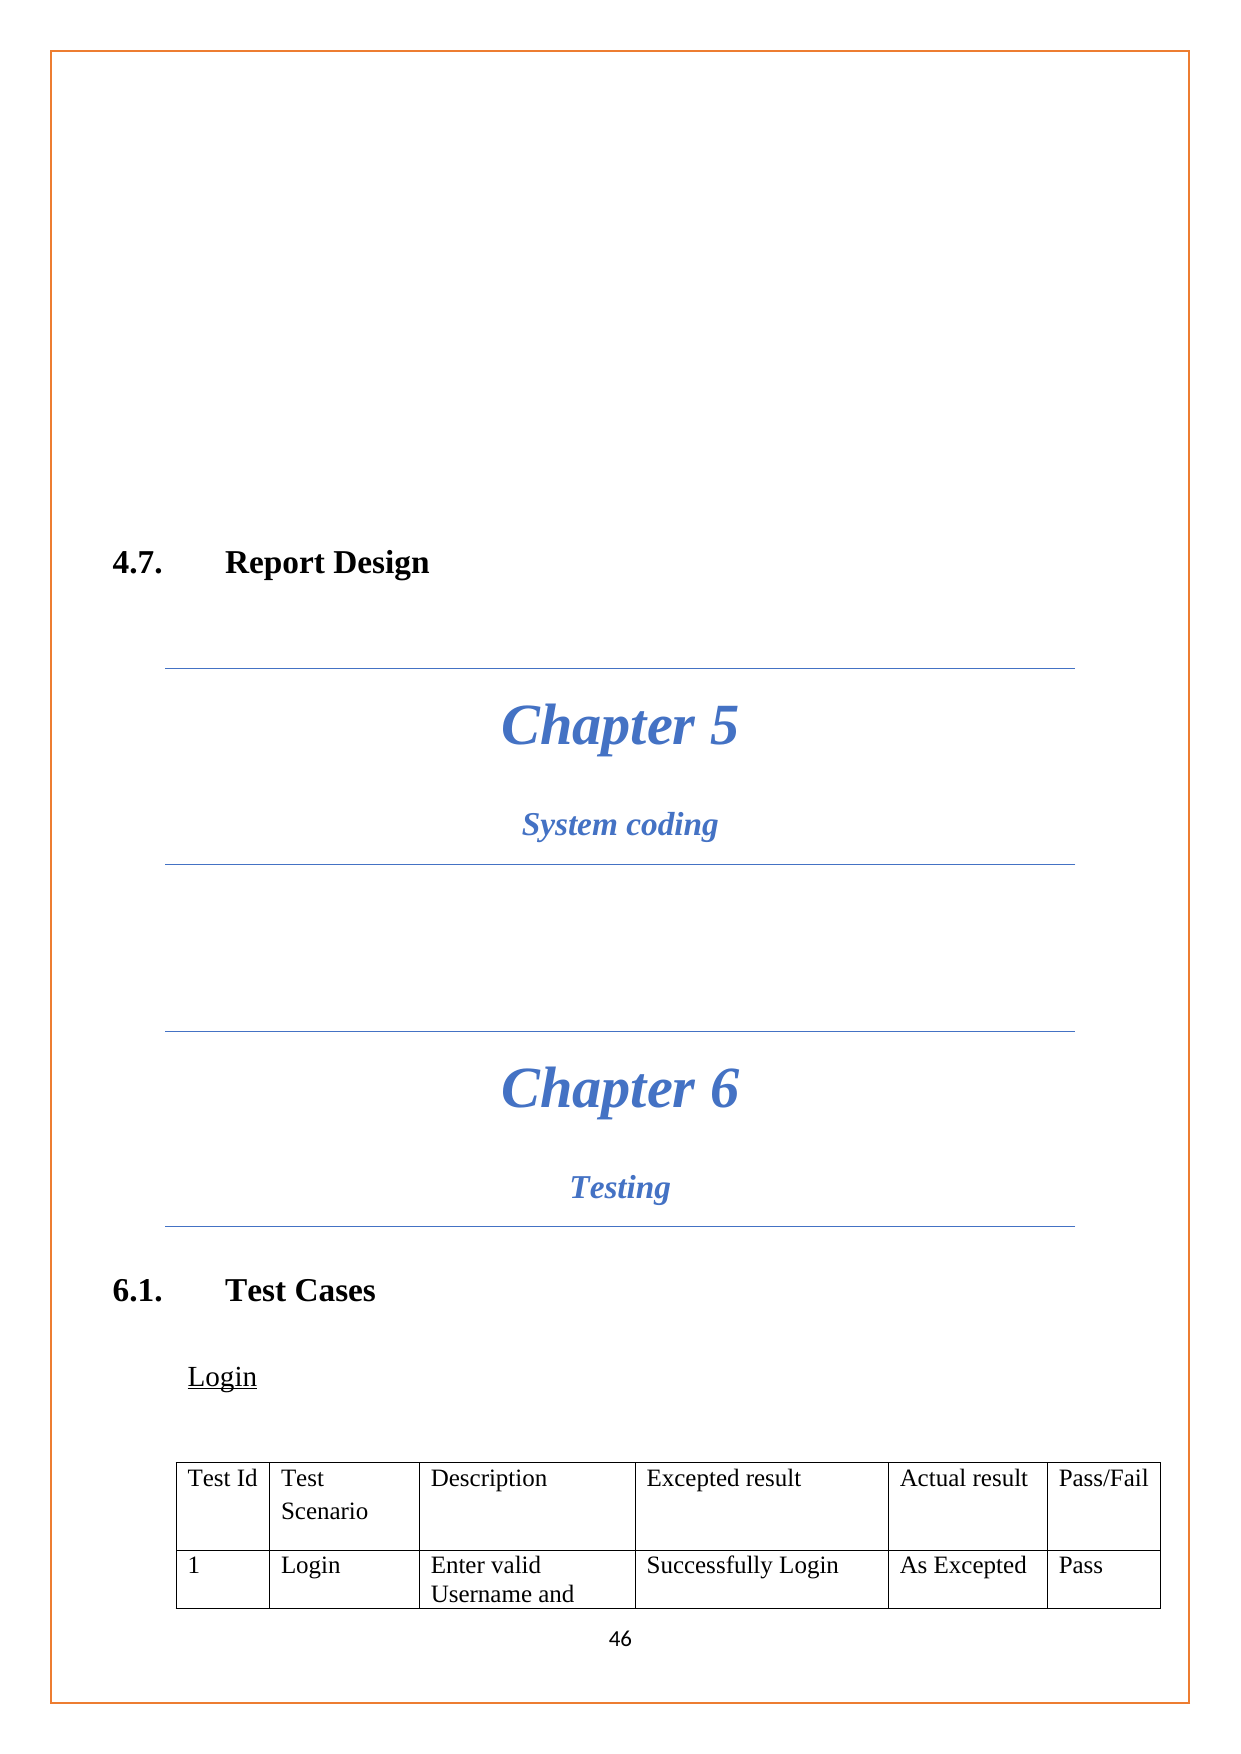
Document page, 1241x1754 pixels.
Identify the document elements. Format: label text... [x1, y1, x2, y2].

list Report Design [112, 542, 1165, 581]
text Testing [165, 1145, 1075, 1226]
table_cell Pass [1048, 1551, 1160, 1608]
table_header Pass/Fail [1048, 1463, 1160, 1549]
table_header Test Id [177, 1463, 269, 1549]
text Chapter 6 [165, 1032, 1075, 1119]
table_cell Successfully Login [636, 1551, 888, 1608]
text System coding [165, 783, 1075, 864]
table_cell Login [270, 1551, 419, 1608]
table_header Description [420, 1463, 635, 1549]
table_cell 1 [177, 1551, 269, 1608]
list Test Cases [112, 1271, 1165, 1309]
table_cell As Excepted [889, 1551, 1047, 1608]
table_header Test Scenario [270, 1463, 419, 1549]
table_header Excepted result [636, 1463, 888, 1549]
table_header Actual result [889, 1463, 1047, 1549]
list Login [187, 1359, 1165, 1392]
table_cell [420, 1551, 635, 1608]
text Chapter 5 [165, 669, 1075, 757]
